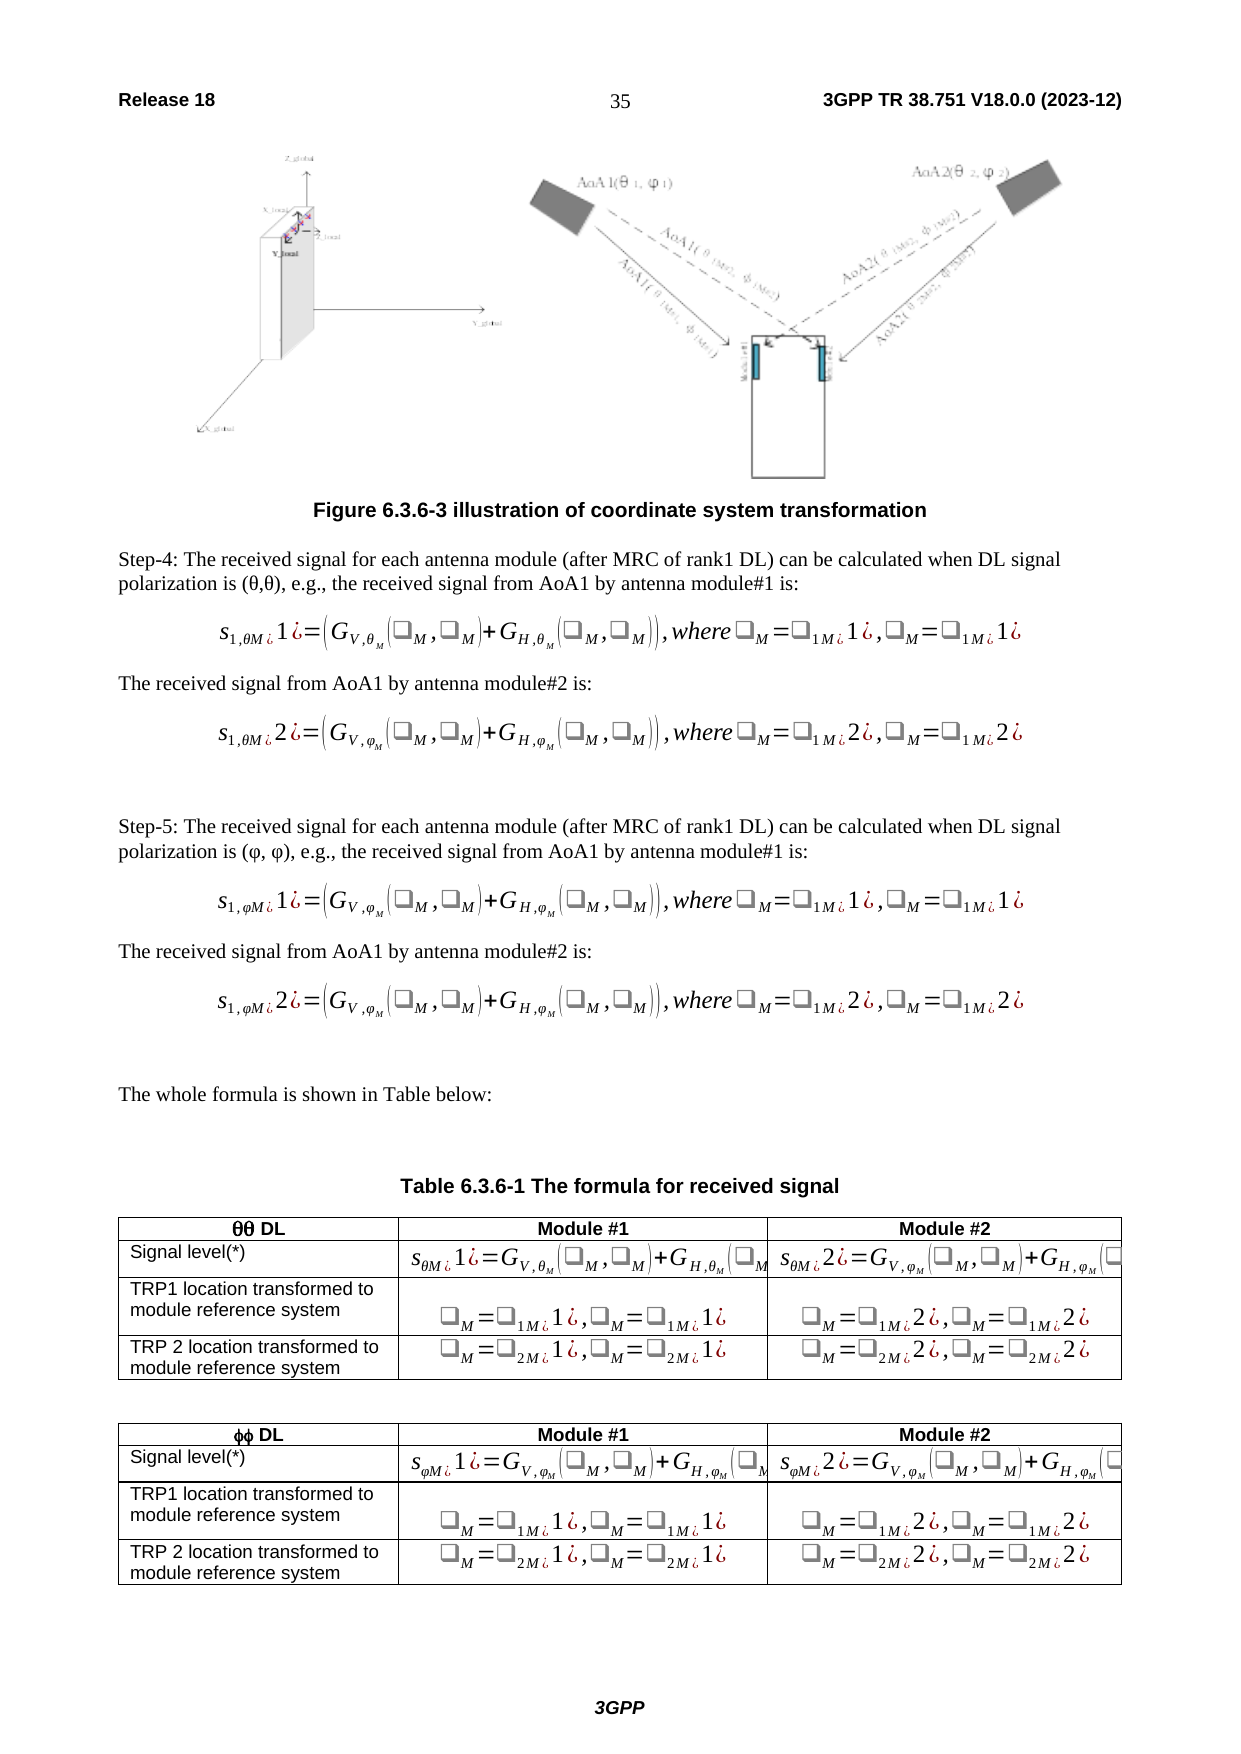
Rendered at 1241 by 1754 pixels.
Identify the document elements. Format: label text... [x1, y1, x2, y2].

table_cell [399, 1483, 767, 1539]
table_cell Signal level(*) [119, 1446, 398, 1481]
text Table 6.3.6-1 The formula for received signal [118, 1174, 1122, 1198]
text The whole formula is shown in Table below: [118, 1082, 1122, 1106]
table_cell [399, 1336, 767, 1379]
text The received signal from AoA1 by antenna module#2 is: [118, 671, 1122, 695]
table_cell [399, 1241, 767, 1277]
table_cell [768, 1540, 1121, 1583]
table_cell TRP1 location transformed to module reference system [119, 1278, 398, 1334]
text Figure 6.3.6-3 illustration of coordinate system transformation [118, 498, 1122, 522]
table_cell [399, 1278, 767, 1334]
table_cell [399, 1446, 767, 1481]
table_cell TRP1 location transformed to module reference system [119, 1483, 398, 1539]
table_header Module #2 [768, 1218, 1121, 1240]
table_cell [768, 1446, 1121, 1481]
text The received signal from AoA1 by antenna module#2 is: [118, 939, 1122, 963]
table_cell Signal level(*) [119, 1241, 398, 1277]
table_cell [768, 1278, 1121, 1334]
table_header DL [119, 1424, 398, 1445]
text Step-4: The received signal for each antenna module (after MRC of rank1 DL) can be calculated when DL signal polarization is (θ,θ), e.g., the received signal from AoA1 by antenna module#1 is: [118, 547, 1122, 595]
text Step-5: The received signal for each antenna module (after MRC of rank1 DL) can be calculated when DL signal polarization is (φ, φ), e.g., the received signal from AoA1 by antenna module#1 is: [118, 814, 1122, 863]
table_cell [399, 1540, 767, 1583]
table_cell TRP 2 location transformed to module reference system [119, 1540, 398, 1583]
table_cell TRP 2 location transformed to module reference system [119, 1336, 398, 1379]
table_header Module #1 [399, 1424, 767, 1445]
table_header DL [119, 1218, 398, 1240]
table_cell [768, 1483, 1121, 1539]
table_header Module #1 [399, 1218, 767, 1240]
table_header Module #2 [768, 1424, 1121, 1445]
table_cell [768, 1241, 1121, 1277]
table_cell [768, 1336, 1121, 1379]
